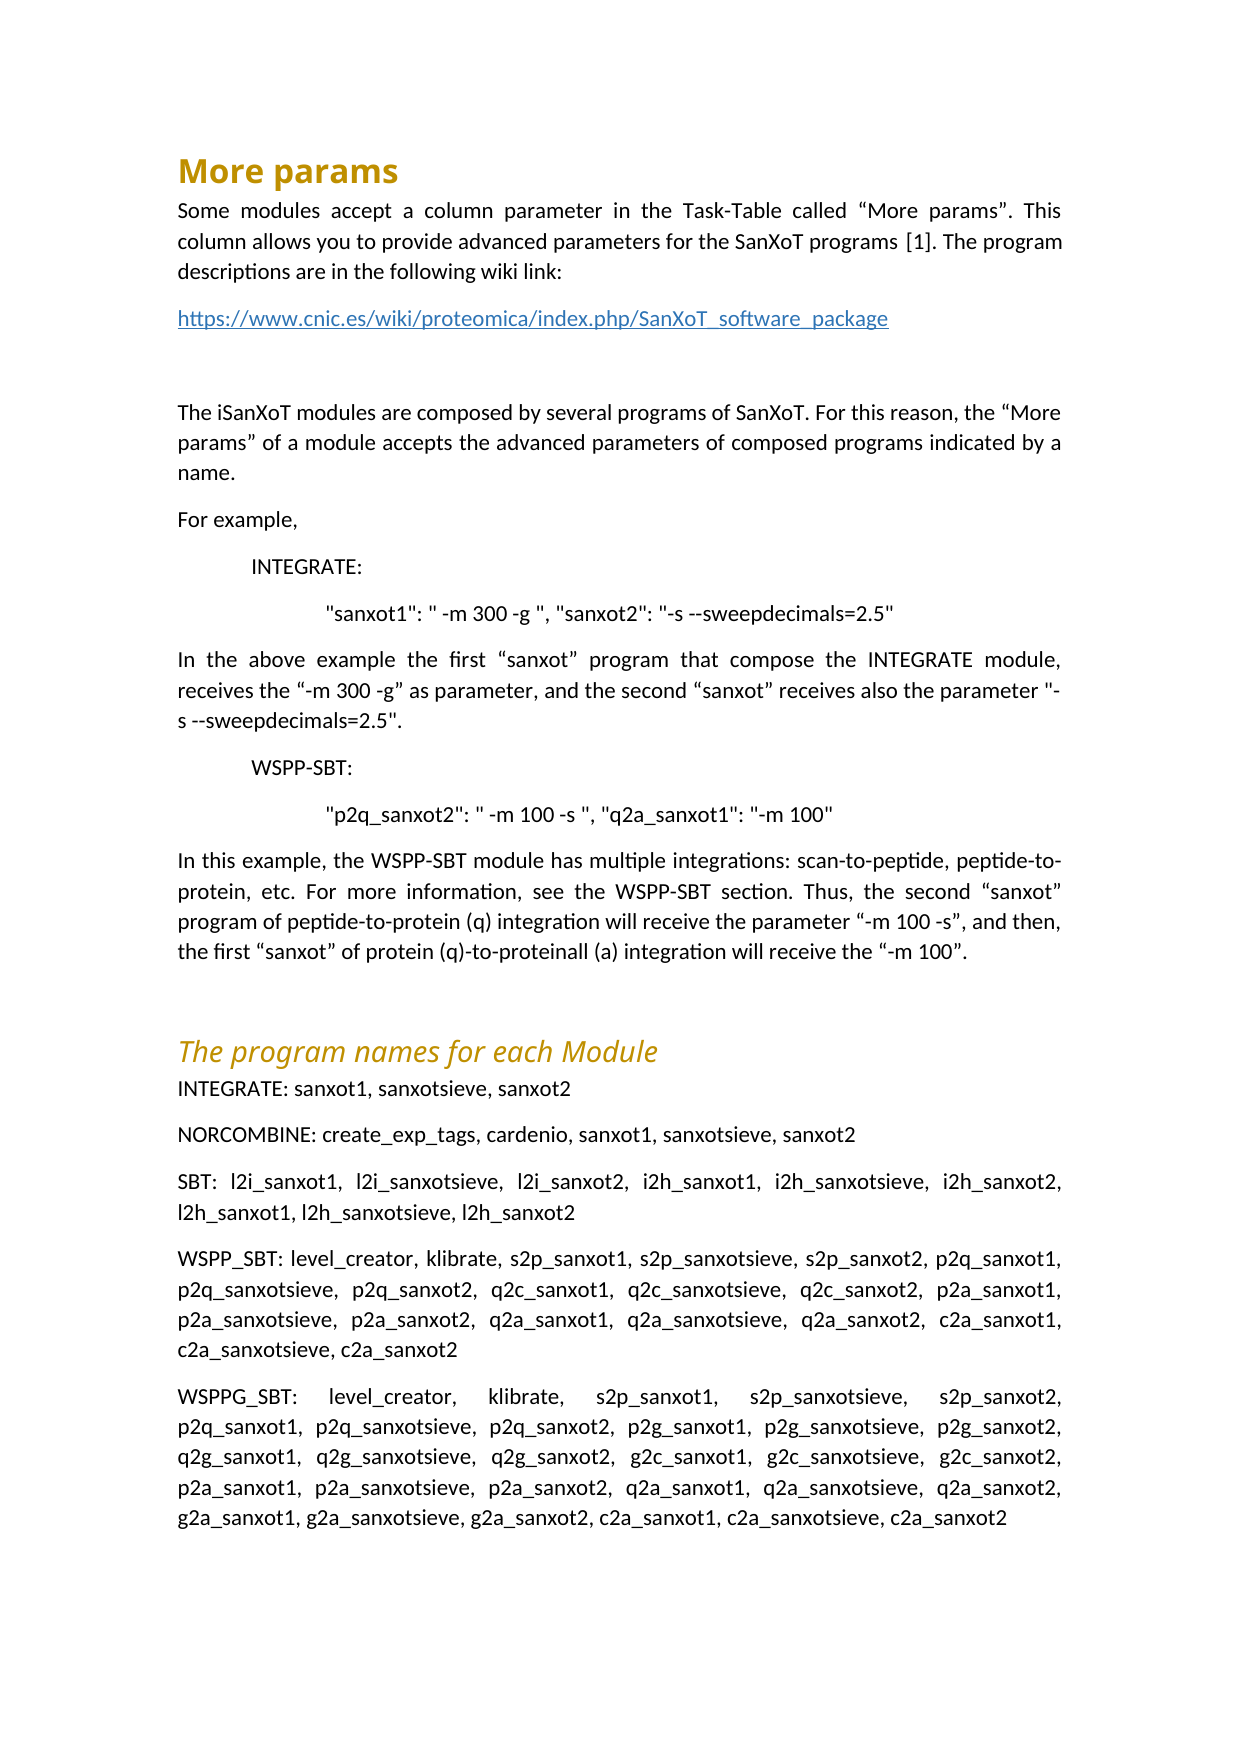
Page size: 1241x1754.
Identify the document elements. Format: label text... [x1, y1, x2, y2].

text Some modules accept a column parameter in the Task-Table called “More params”. This column allows you to provide advanced parameters for the SanXoT programs [1]. The program descriptions are in the following wiki link: [177, 197, 1063, 285]
text INTEGRATE: sanxot1, sanxotsieve, sanxot2 [177, 1074, 1063, 1102]
text WSPPG_SBT: level_creator, klibrate, s2p_sanxot1, s2p_sanxotsieve, s2p_sanxot2, p2q_sanxot1, p2q_sanxotsieve, p2q_sanxot2, p2g_sanxot1, p2g_sanxotsieve, p2g_sanxot2, q2g_sanxot1, q2g_sanxotsieve, q2g_sanxot2, g2c_sanxot1, g2c_sanxotsieve, g2c_sanxot2, p2a_sanxot1, p2a_sanxotsieve, p2a_sanxot2, q2a_sanxot1, q2a_sanxotsieve, q2a_sanxot2, g2a_sanxot1, g2a_sanxotsieve, g2a_sanxot2, c2a_sanxot1, c2a_sanxotsieve, c2a_sanxot2 [177, 1382, 1063, 1531]
text WSPP-SBT: [251, 753, 1063, 781]
text In this example, the WSPP-SBT module has multiple integrations: scan-to-peptide, peptide-to-protein, etc. For more information, see the WSPP-SBT section. Thus, the second “sanxot” program of peptide-to-protein (q) integration will receive the parameter “-m 100 -s”, and then, the first “sanxot” of protein (q)-to-proteinall (a) integration will receive the “-m 100”. [177, 847, 1063, 965]
text "p2q_sanxot2": " -m 100 -s ", "q2a_sanxot1": "-m 100" [251, 800, 1063, 828]
text For example, [177, 505, 1063, 533]
text SBT: l2i_sanxot1, l2i_sanxotsieve, l2i_sanxot2, i2h_sanxot1, i2h_sanxotsieve, i2h_sanxot2, l2h_sanxot1, l2h_sanxotsieve, l2h_sanxot2 [177, 1167, 1063, 1226]
text In the above example the first “sanxot” program that compose the INTEGRATE module, receives the “-m 300 -g” as parameter, and the second “sanxot” receives also the parameter "-s --sweepdecimals=2.5". [177, 646, 1063, 734]
subtitle The program names for each Module [177, 1031, 1063, 1071]
text NORCOMBINE: create_exp_tags, cardenio, sanxot1, sanxotsieve, sanxot2 [177, 1121, 1063, 1149]
text https://www.cnic.es/wiki/proteomica/index.php/SanXoT_software_package [177, 304, 1063, 332]
text "sanxot1": " -m 300 -g ", "sanxot2": "-s --sweepdecimals=2.5" [251, 599, 1063, 627]
subtitle More params [177, 148, 1063, 193]
text WSPP_SBT: level_creator, klibrate, s2p_sanxot1, s2p_sanxotsieve, s2p_sanxot2, p2q_sanxot1, p2q_sanxotsieve, p2q_sanxot2, q2c_sanxot1, q2c_sanxotsieve, q2c_sanxot2, p2a_sanxot1, p2a_sanxotsieve, p2a_sanxot2, q2a_sanxot1, q2a_sanxotsieve, q2a_sanxot2, c2a_sanxot1, c2a_sanxotsieve, c2a_sanxot2 [177, 1244, 1063, 1363]
text The iSanXoT modules are composed by several programs of SanXoT. For this reason, the “More params” of a module accepts the advanced parameters of composed programs indicated by a name. [177, 398, 1063, 486]
text INTEGRATE: [251, 552, 1063, 580]
